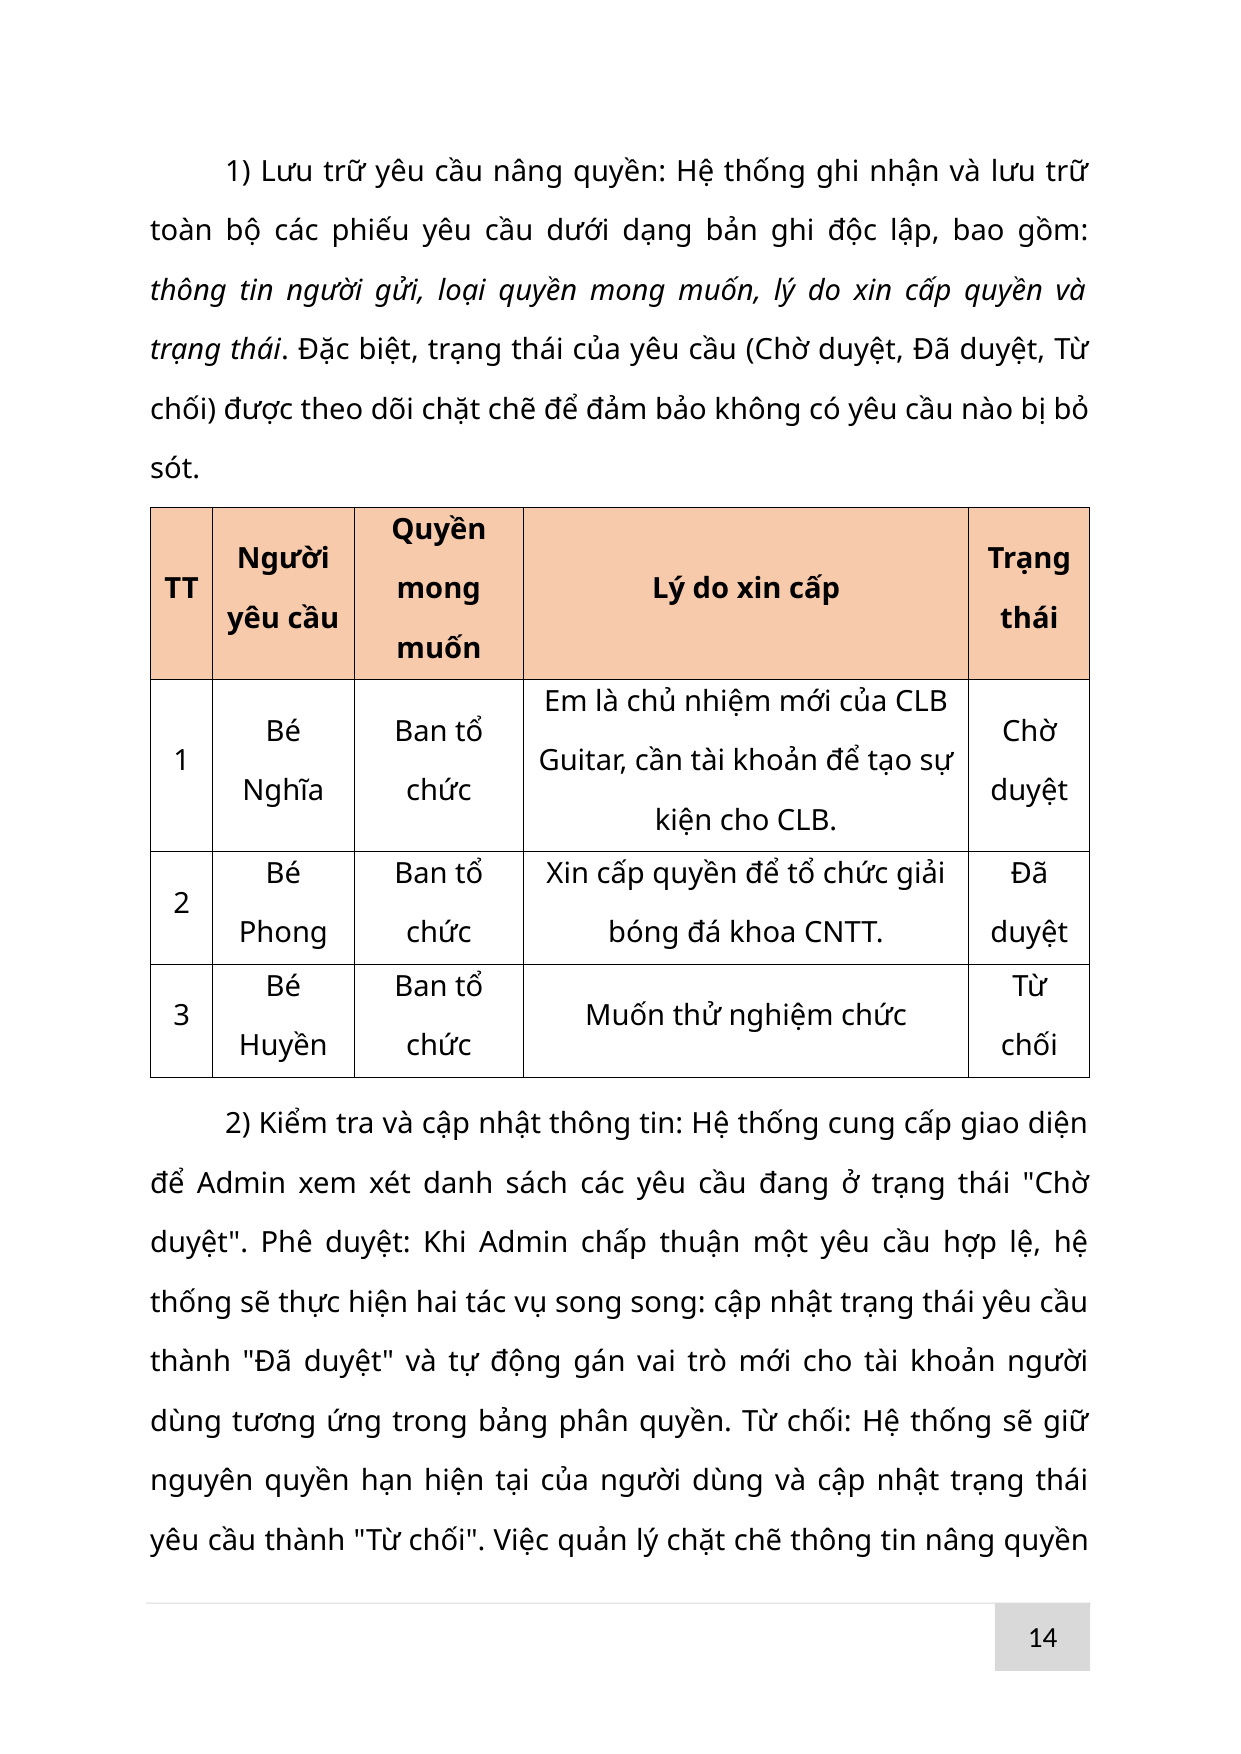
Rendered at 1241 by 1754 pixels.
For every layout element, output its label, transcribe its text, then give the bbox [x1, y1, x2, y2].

table_cell Chờ duyệt [969, 680, 1089, 851]
table_cell Ban tổ chức [355, 852, 523, 964]
table_header Trạng thái [969, 508, 1089, 679]
table_cell Bé Nghĩa [213, 680, 354, 851]
table_cell Bé Phong [213, 852, 354, 964]
table_cell Muốn thử nghiệm chức [524, 965, 968, 1077]
table_cell 2 [151, 852, 212, 964]
table_header Quyền mong muốn [355, 508, 523, 679]
table_cell Bé Huyền [213, 965, 354, 1077]
table_cell Từ chối [969, 965, 1089, 1077]
text 1) Lưu trữ yêu cầu nâng quyền: Hệ thống ghi nhận và lưu trữ toàn bộ các phiếu yêu cầu dưới dạng bản ghi độc lập, bao gồm: thông tin người gửi, loại quyền mong muốn, lý do xin cấp quyền và trạng thái. Đặc biệt, trạng thái của yêu cầu (Chờ duyệt, Đã duyệt, Từ chối) được theo dõi chặt chẽ để đảm bảo không có yêu cầu nào bị bỏ sót. [150, 150, 1090, 487]
table_cell Ban tổ chức [355, 680, 523, 851]
table_cell Ban tổ chức [355, 965, 523, 1077]
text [150, 1103, 1090, 1559]
table_cell 3 [151, 965, 212, 1077]
table_cell Em là chủ nhiệm mới của CLB Guitar, cần tài khoản để tạo sự kiện cho CLB. [524, 680, 968, 851]
table_cell 1 [151, 680, 212, 851]
table_header Lý do xin cấp [524, 508, 968, 679]
table_header TT [151, 508, 212, 679]
table_cell Đã duyệt [969, 852, 1089, 964]
table_cell Xin cấp quyền để tổ chức giải bóng đá khoa CNTT. [524, 852, 968, 964]
table_header Người yêu cầu [213, 508, 354, 679]
